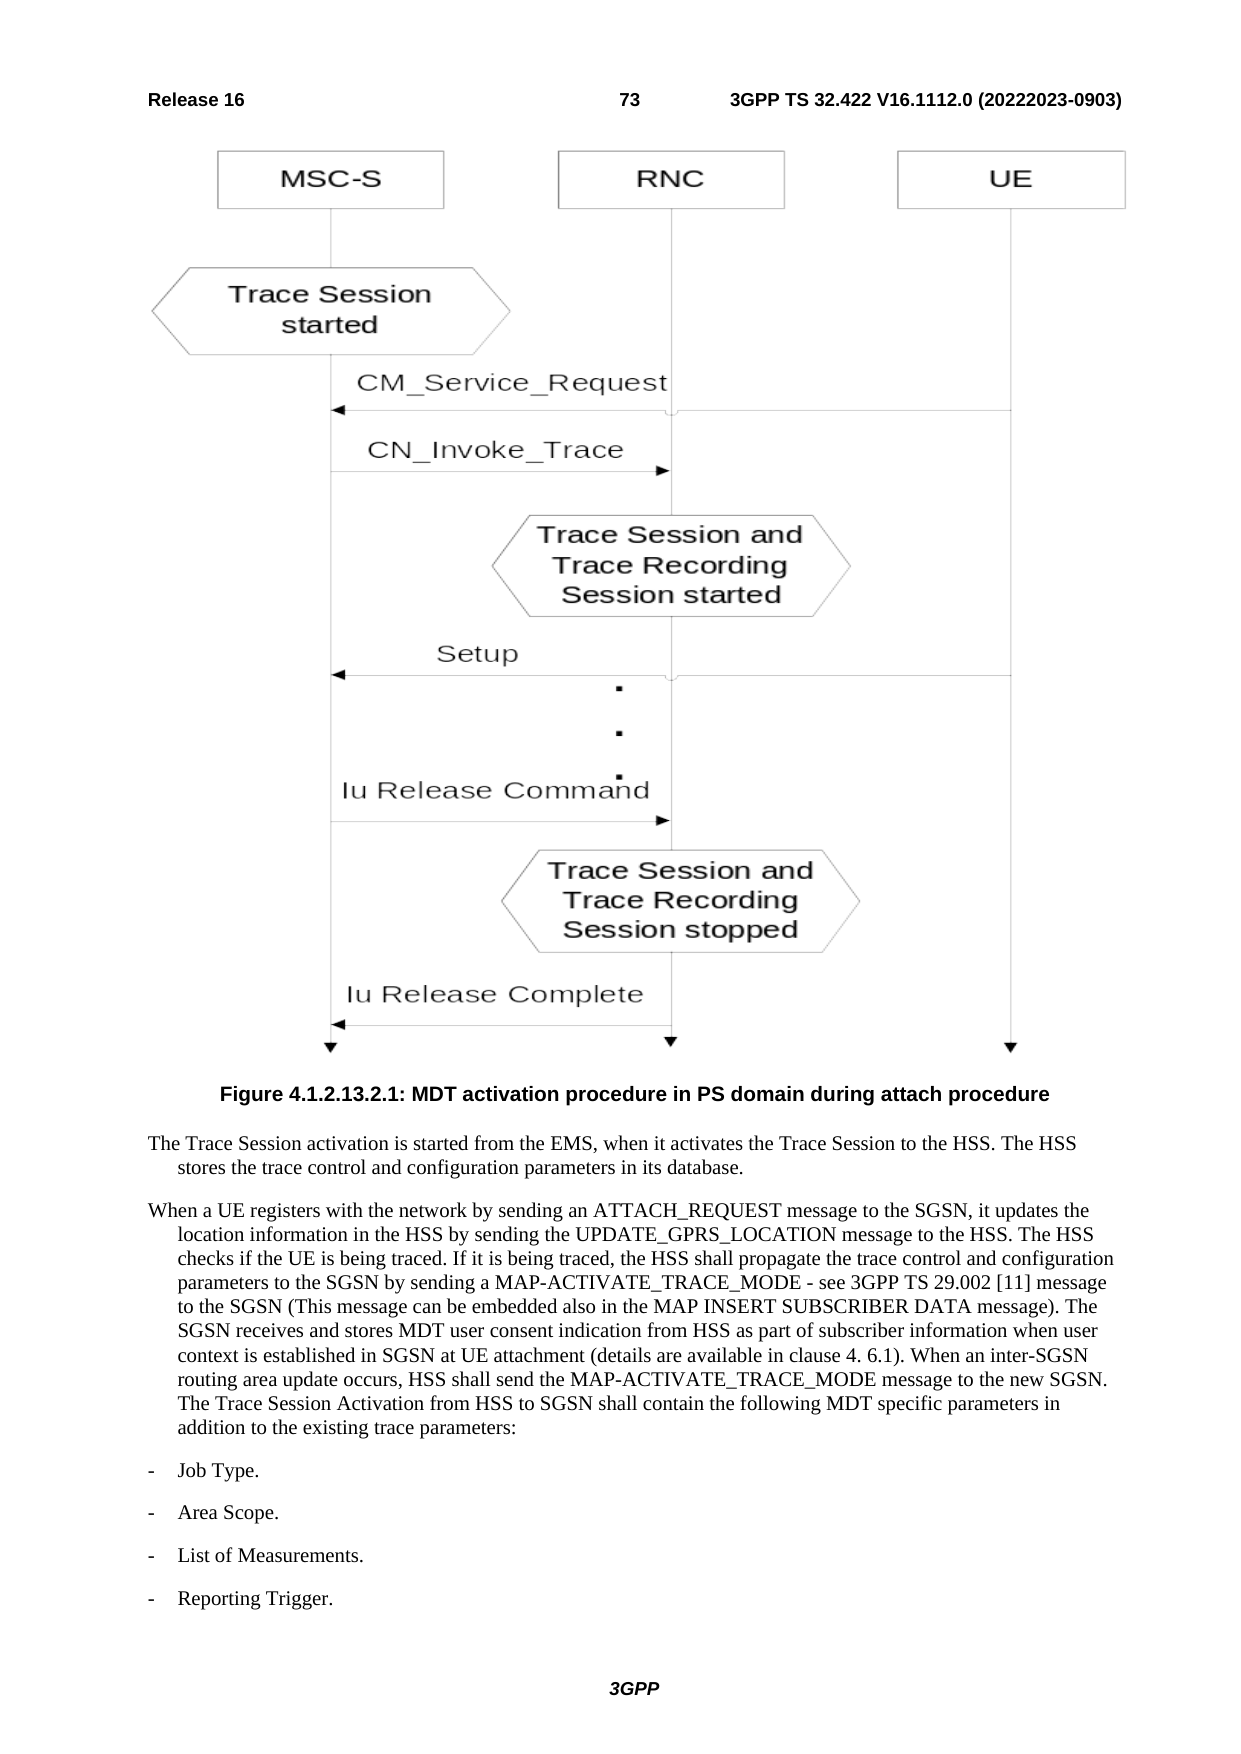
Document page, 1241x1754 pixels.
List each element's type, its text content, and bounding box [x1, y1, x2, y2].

text - Reporting Trigger. [148, 1586, 1122, 1610]
text - Job Type. [148, 1457, 1122, 1482]
text When a UE registers with the network by sending an ATTACH_REQUEST message to the SGSN, it updates the location information in the HSS by sending the UPDATE_GPRS_LOCATION message to the HSS. The HSS checks if the UE is being traced. If it is being traced, the HSS shall propagate the trace control and configuration parameters to the SGSN by sending a MAP-ACTIVATE_TRACE_MODE - see 3GPP TS 29.002 [11] message to the SGSN (This message can be embedded also in the MAP INSERT SUBSCRIBER DATA message). The SGSN receives and stores MDT user consent indication from HSS as part of subscriber information when user context is established in SGSN at UE attachment (details are available in clause 4. 6.1). When an inter-SGSN routing area update occurs, HSS shall send the MAP-ACTIVATE_TRACE_MODE message to the new SGSN. The Trace Session Activation from HSS to SGSN shall contain the following MDT specific parameters in addition to the existing trace parameters: [148, 1198, 1122, 1439]
text - List of Measurements. [148, 1543, 1122, 1567]
text - Area Scope. [148, 1500, 1122, 1524]
text Figure 4.1.2.13.2.1: MDT activation procedure in PS domain during attach procedure [148, 1082, 1122, 1106]
text The Trace Session activation is started from the EMS, when it activates the Trace Session to the HSS. The HSS stores the trace control and configuration parameters in its database. [148, 1131, 1122, 1179]
